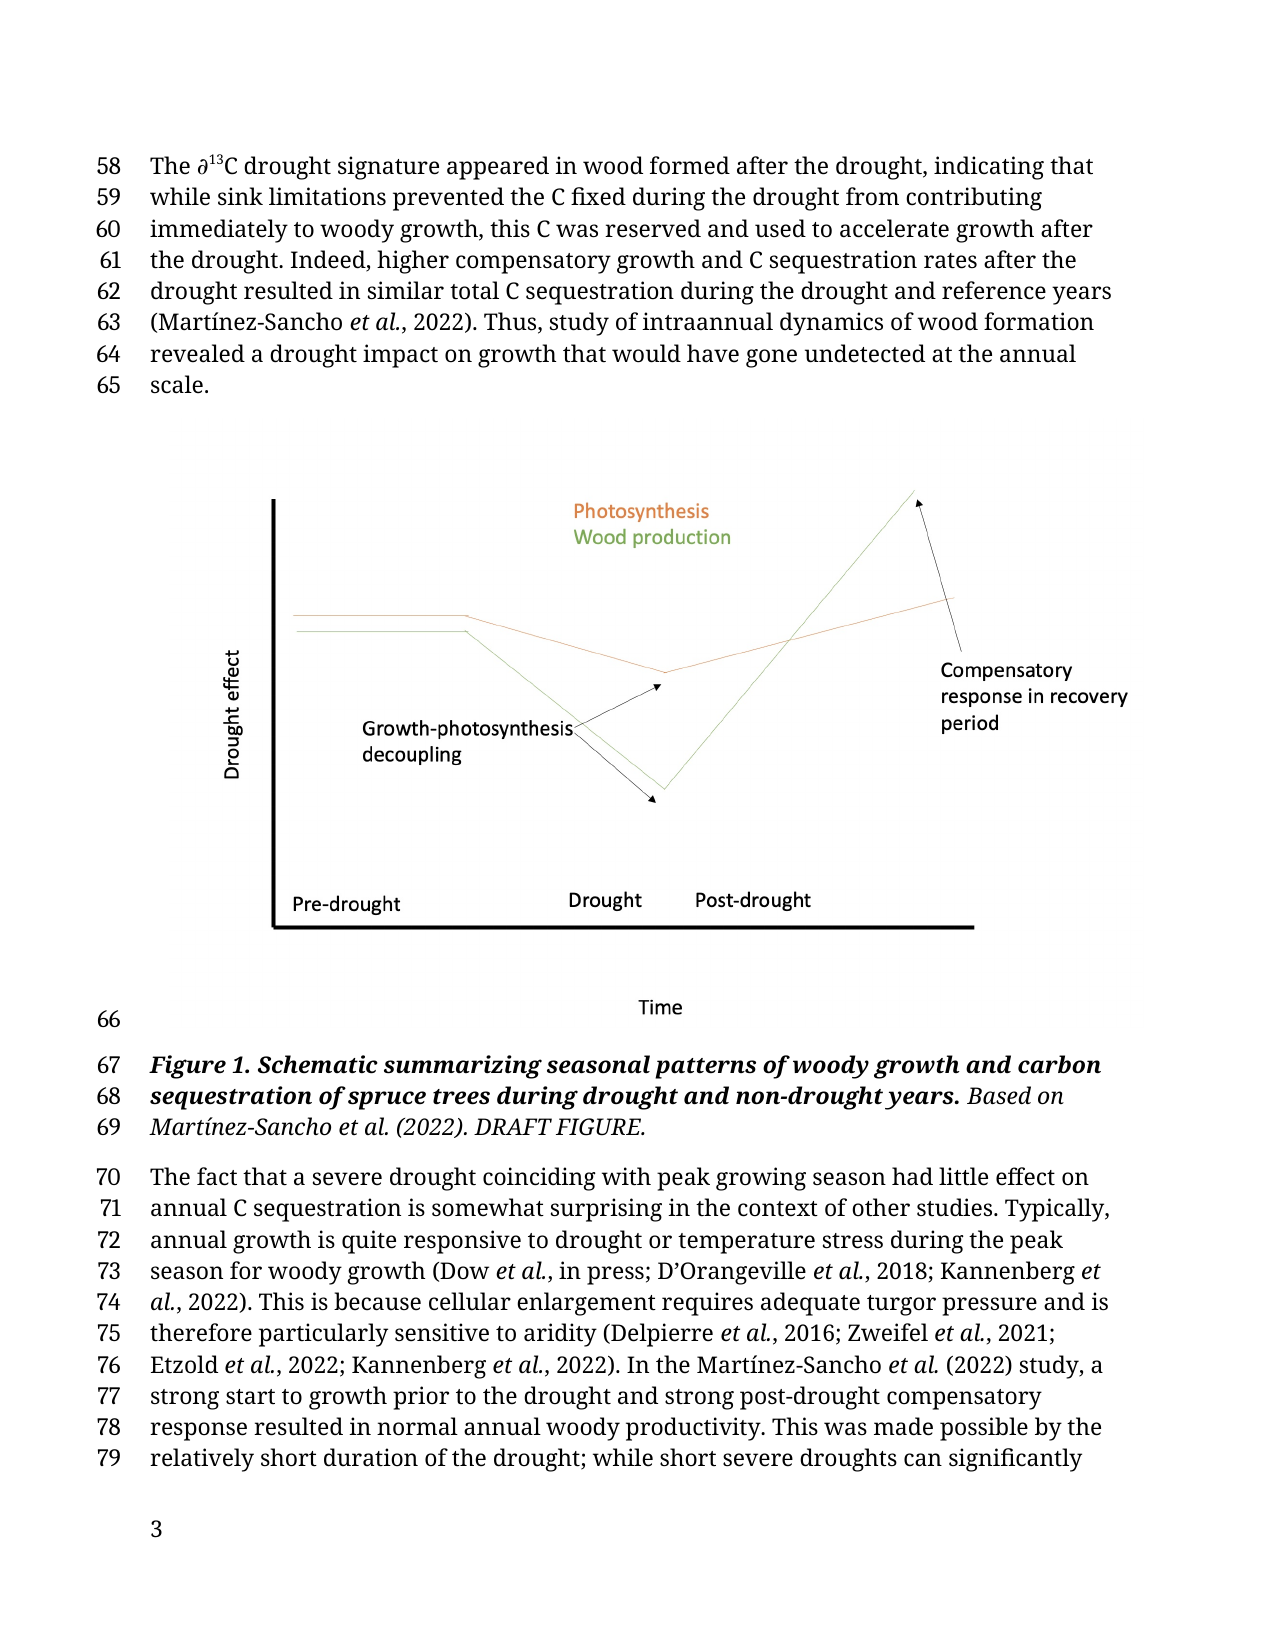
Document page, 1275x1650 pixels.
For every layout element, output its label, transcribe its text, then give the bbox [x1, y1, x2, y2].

text Figure 1. Schematic summarizing seasonal patterns of woody growth and carbon sequestration of spruce trees during drought and non-drought years. Based on Martínez-Sancho et al. (2022). DRAFT FIGURE. [150, 1048, 1125, 1142]
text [150, 1161, 1125, 1473]
picture [168, 418, 1144, 1028]
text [150, 150, 1125, 400]
